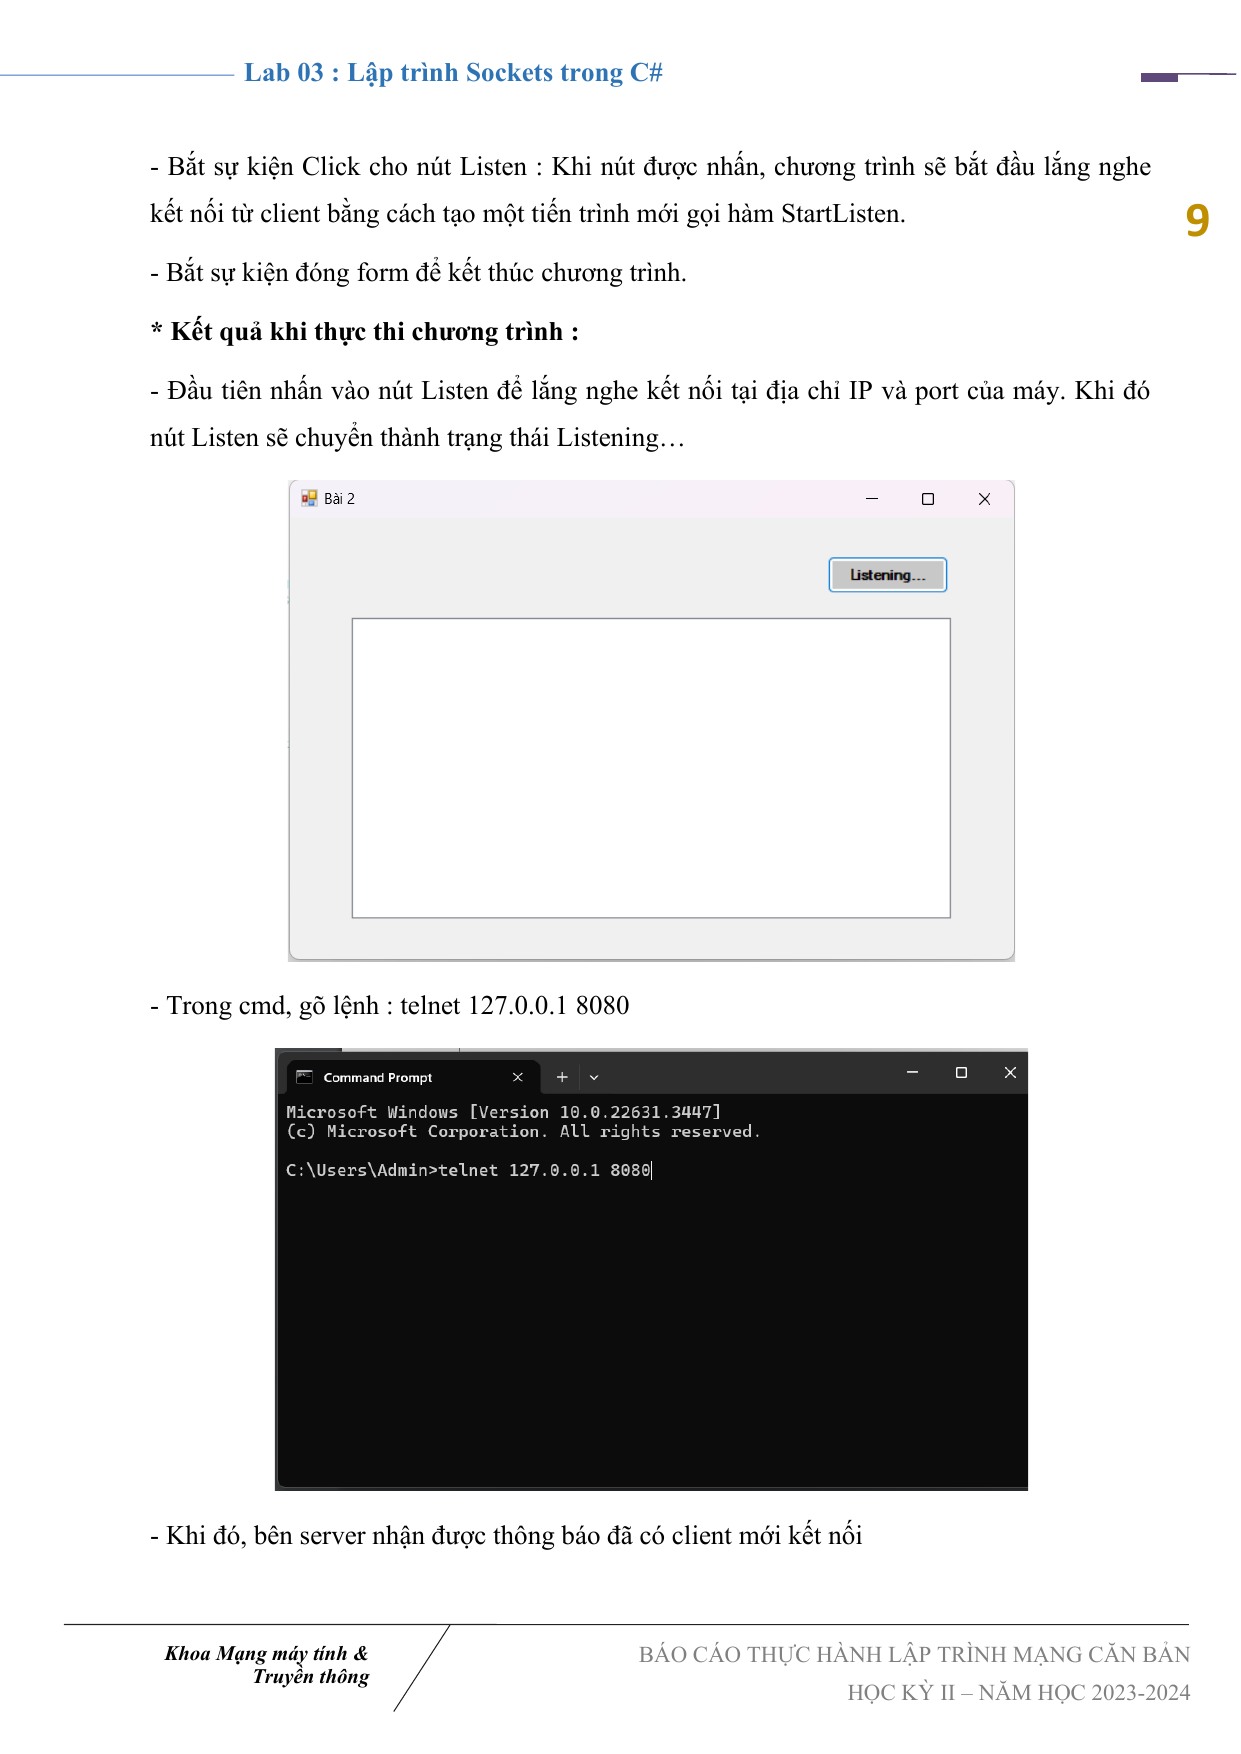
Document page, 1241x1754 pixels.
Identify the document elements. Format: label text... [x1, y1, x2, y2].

picture [274, 1048, 1029, 1491]
text - Khi đó, bên server nhận được thông báo đã có client mới kết nối [150, 1519, 1153, 1550]
text - Trong cmd, gõ lệnh : telnet 127.0.0.1 8080 [150, 989, 1153, 1020]
picture [287, 480, 1016, 962]
text - Đầu tiên nhấn vào nút Listen để lắng nghe kết nối tại địa chỉ IP và port của máy. Khi đó nút Listen sẽ chuyển thành trạng thái Listening… [150, 374, 1153, 452]
text - Bắt sự kiện Click cho nút Listen : Khi nút được nhấn, chương trình sẽ bắt đầu lắng nghe kết nối từ client bằng cách tạo một tiến trình mới gọi hàm StartListen. [150, 150, 1153, 228]
text * Kết quả khi thực thi chương trình : [150, 315, 1153, 346]
text - Bắt sự kiện đóng form để kết thúc chương trình. [150, 256, 1153, 287]
